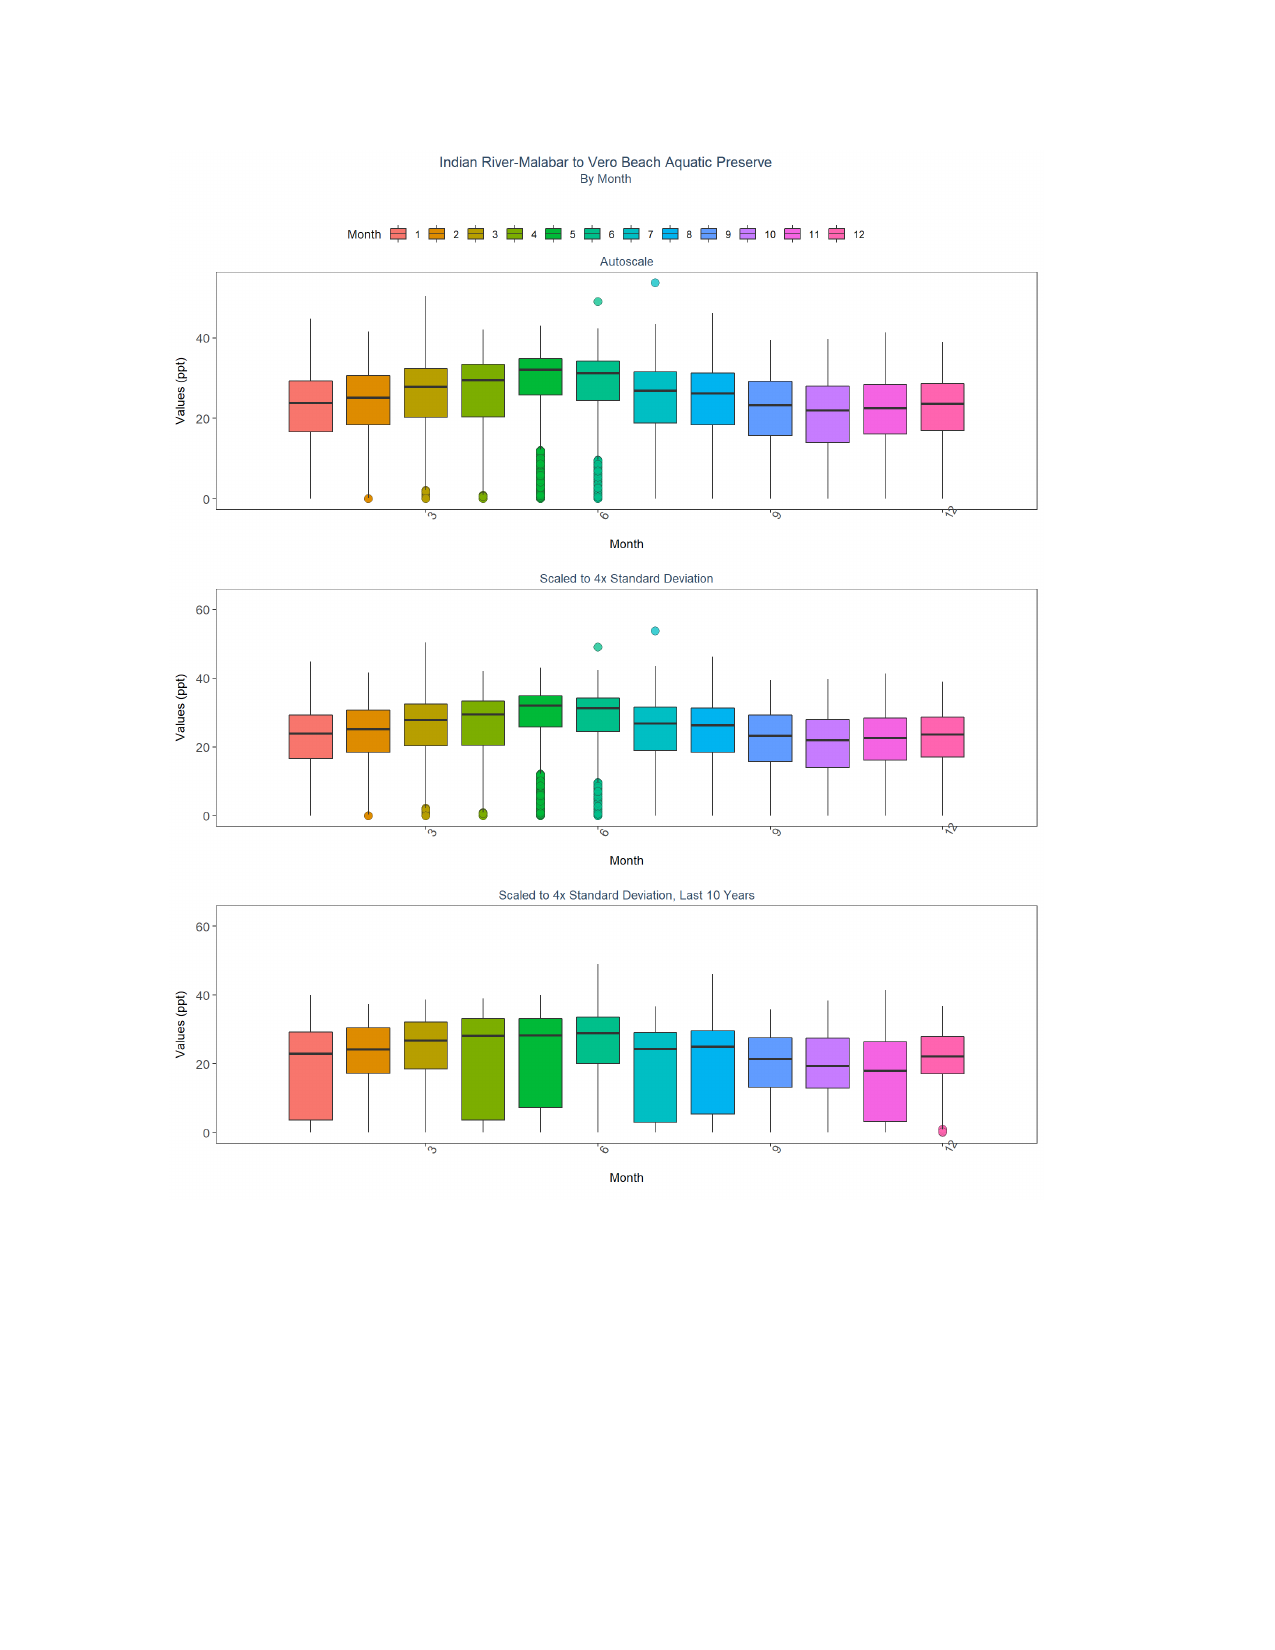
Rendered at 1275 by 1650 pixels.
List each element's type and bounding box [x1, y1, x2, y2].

picture [168, 150, 1044, 1200]
